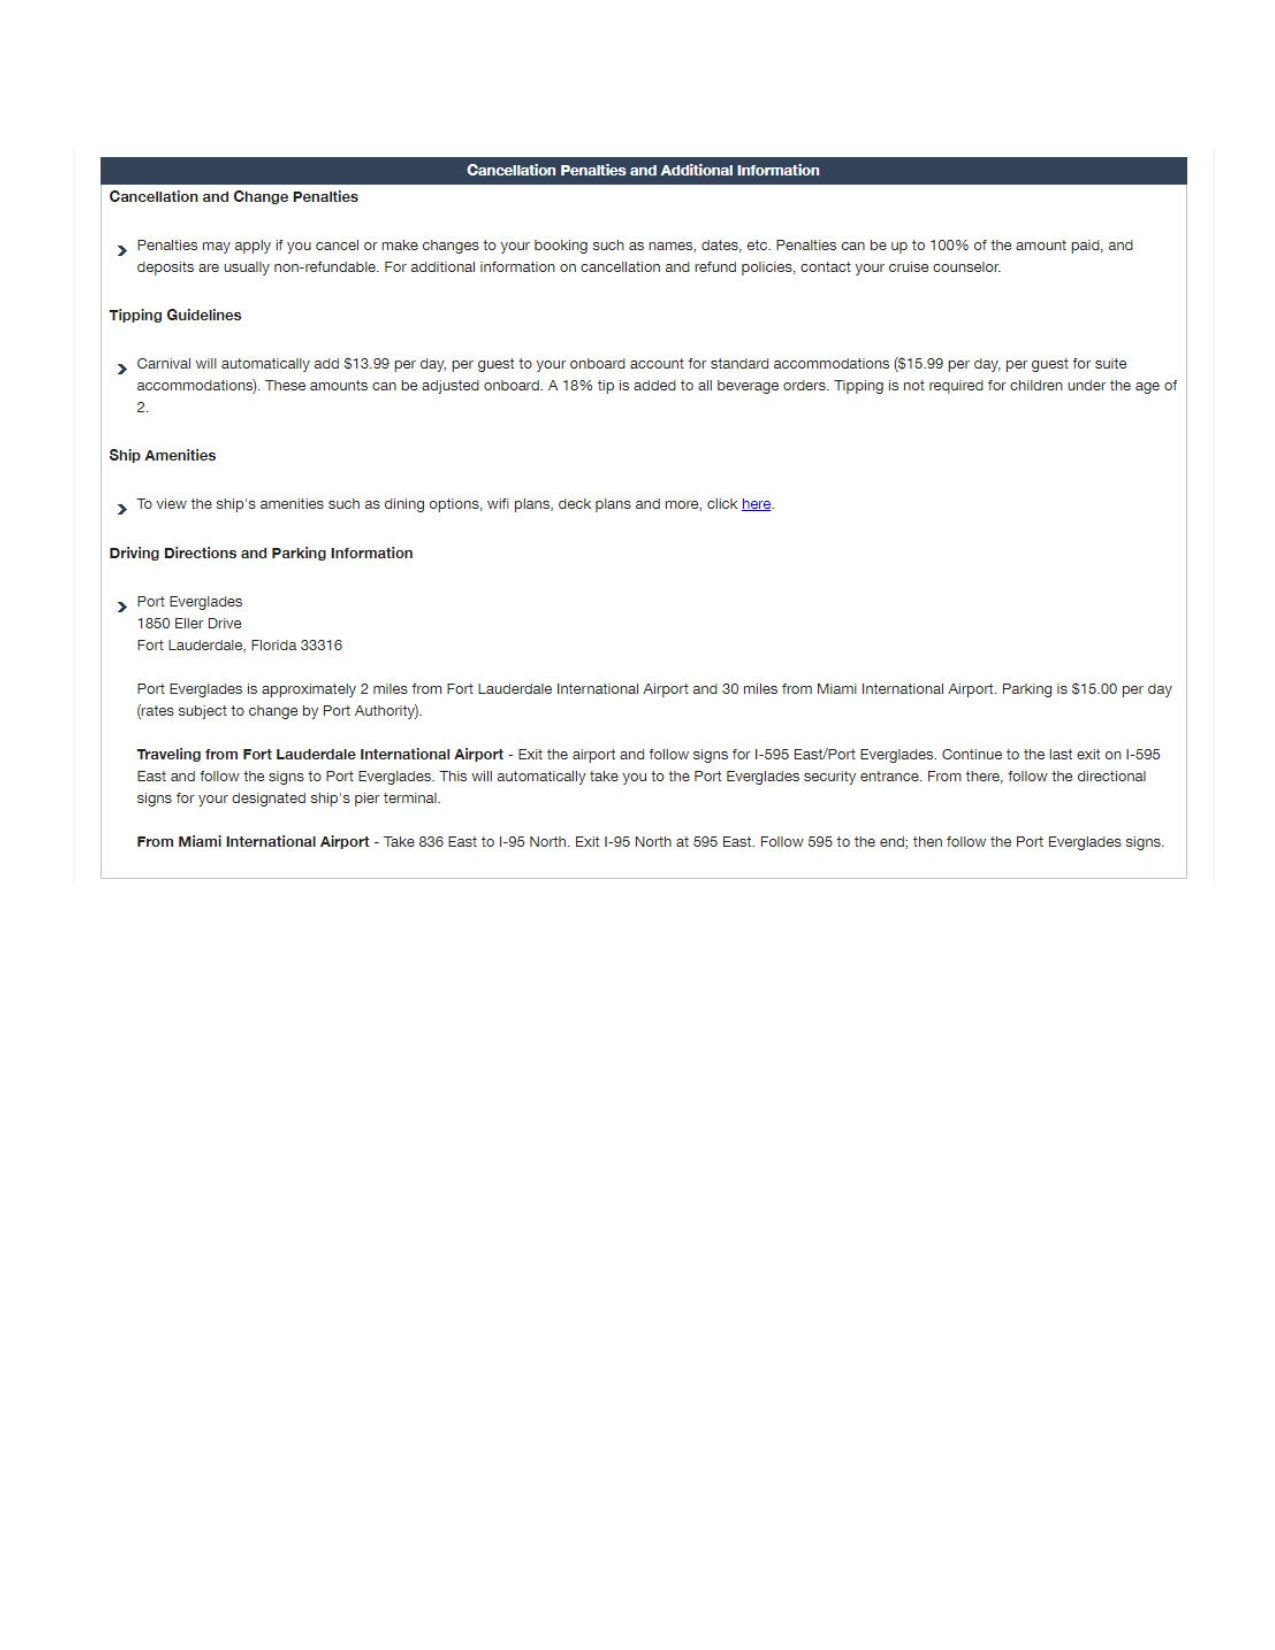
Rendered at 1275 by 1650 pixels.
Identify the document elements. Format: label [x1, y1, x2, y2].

picture [73, 147, 1215, 886]
